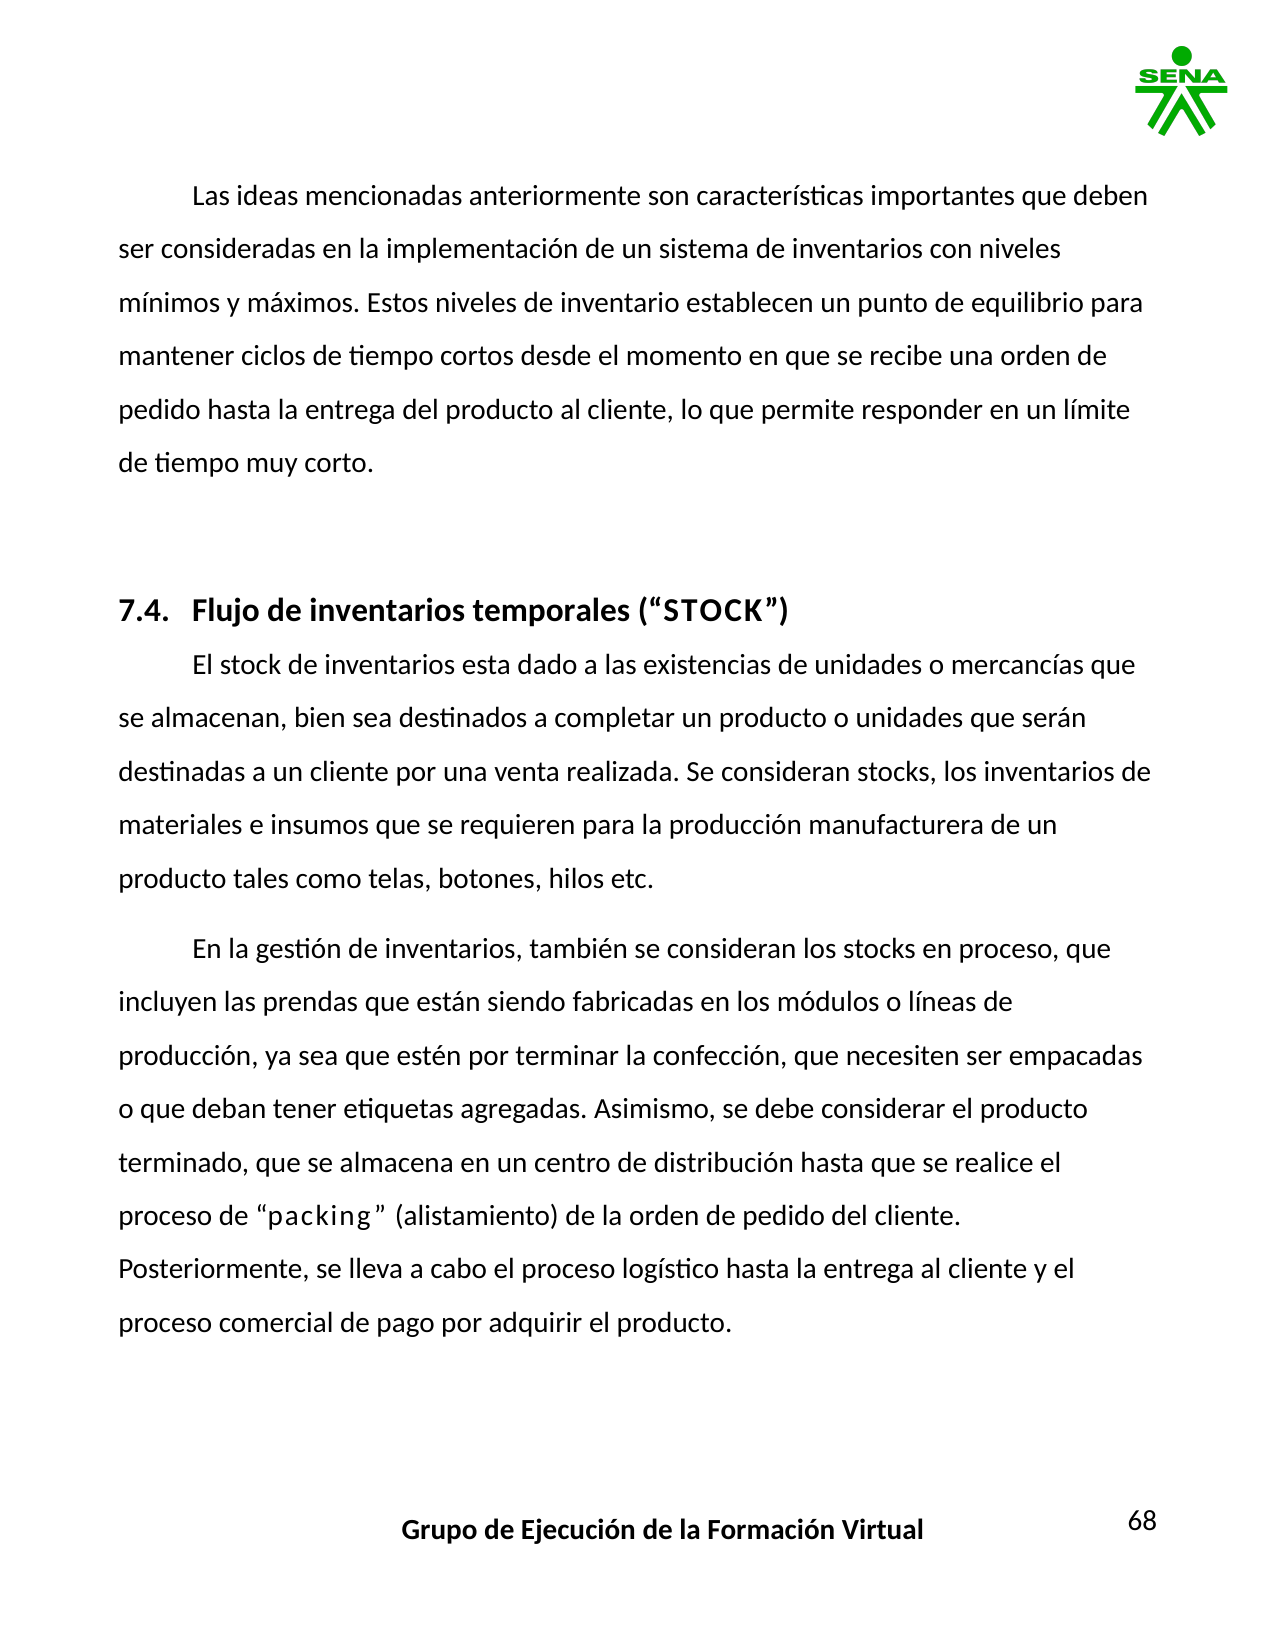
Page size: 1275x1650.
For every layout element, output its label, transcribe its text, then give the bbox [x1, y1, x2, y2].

picture [1135, 46, 1228, 136]
text Las ideas mencionadas anteriormente son características importantes que deben ser consideradas en la implementación de un sistema de inventarios con niveles mínimos y máximos. Estos niveles de inventario establecen un punto de equilibrio para mantener ciclos de tiempo cortos desde el momento en que se recibe una orden de pedido hasta la entrega del producto al cliente, lo que permite responder en un límite de tiempo muy corto. [118, 177, 1157, 480]
text En la gestión de inventarios, también se consideran los stocks en proceso, que incluyen las prendas que están siendo fabricadas en los módulos o líneas de producción, ya sea que estén por terminar la confección, que necesiten ser empacadas o que deban tener etiquetas agregadas. Asimismo, se debe considerar el producto terminado, que se almacena en un centro de distribución hasta que se realice el proceso de “packing” (alistamiento) de la orden de pedido del cliente. Posteriormente, se lleva a cabo el proceso logístico hasta la entrega al cliente y el proceso comercial de pago por adquirir el producto. [118, 930, 1157, 1340]
text El stock de inventarios esta dado a las existencias de unidades o mercancías que se almacenan, bien sea destinados a completar un producto o unidades que serán destinadas a un cliente por una venta realizada. Se consideran stocks, los inventarios de materiales e insumos que se requieren para la producción manufacturera de un producto tales como telas, botones, hilos etc. [118, 646, 1157, 896]
subtitle Flujo de inventarios temporales (“STOCK”) [118, 589, 1157, 629]
